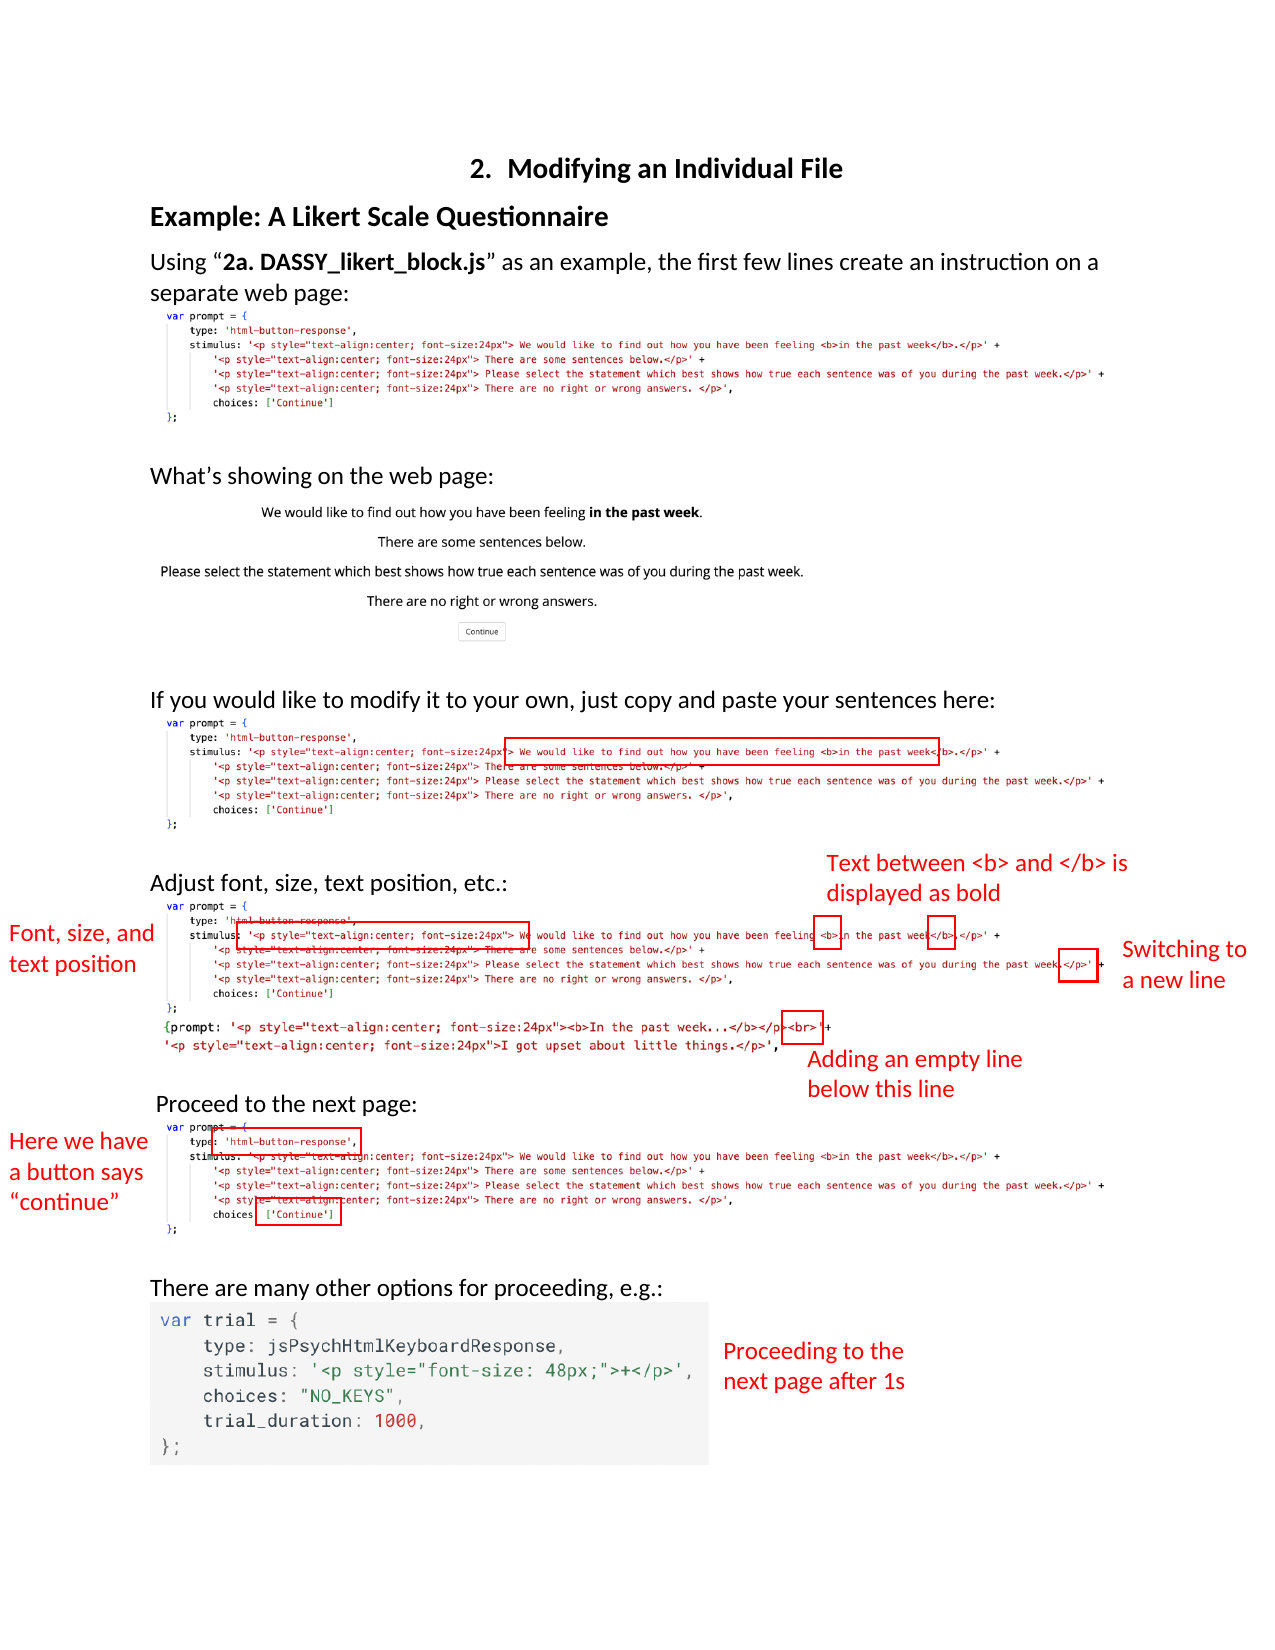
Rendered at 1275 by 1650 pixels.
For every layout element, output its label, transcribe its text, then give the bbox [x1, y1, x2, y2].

text If you would like to modify it to your own, just copy and paste your sentences here: [150, 684, 1125, 714]
text Proceed to the next page: [150, 1088, 1125, 1118]
text Adjust font, size, text position, etc.: [150, 867, 1125, 897]
picture [150, 307, 1125, 430]
picture [150, 1302, 709, 1465]
text There are many other options for proceeding, e.g.: [150, 1272, 1125, 1302]
picture [150, 490, 828, 654]
subtitle Example: A Likert Scale Questionnaire [150, 198, 1125, 234]
picture [150, 897, 1125, 1058]
text Using “2a. DASSY_likert_block.js” as an example, the first few lines create an instruction on a separate web page: [150, 246, 1125, 307]
text What’s showing on the web page: [150, 460, 1125, 491]
subtitle Modifying an Individual File [187, 150, 1125, 186]
picture [150, 714, 1125, 837]
picture [150, 1118, 1125, 1242]
